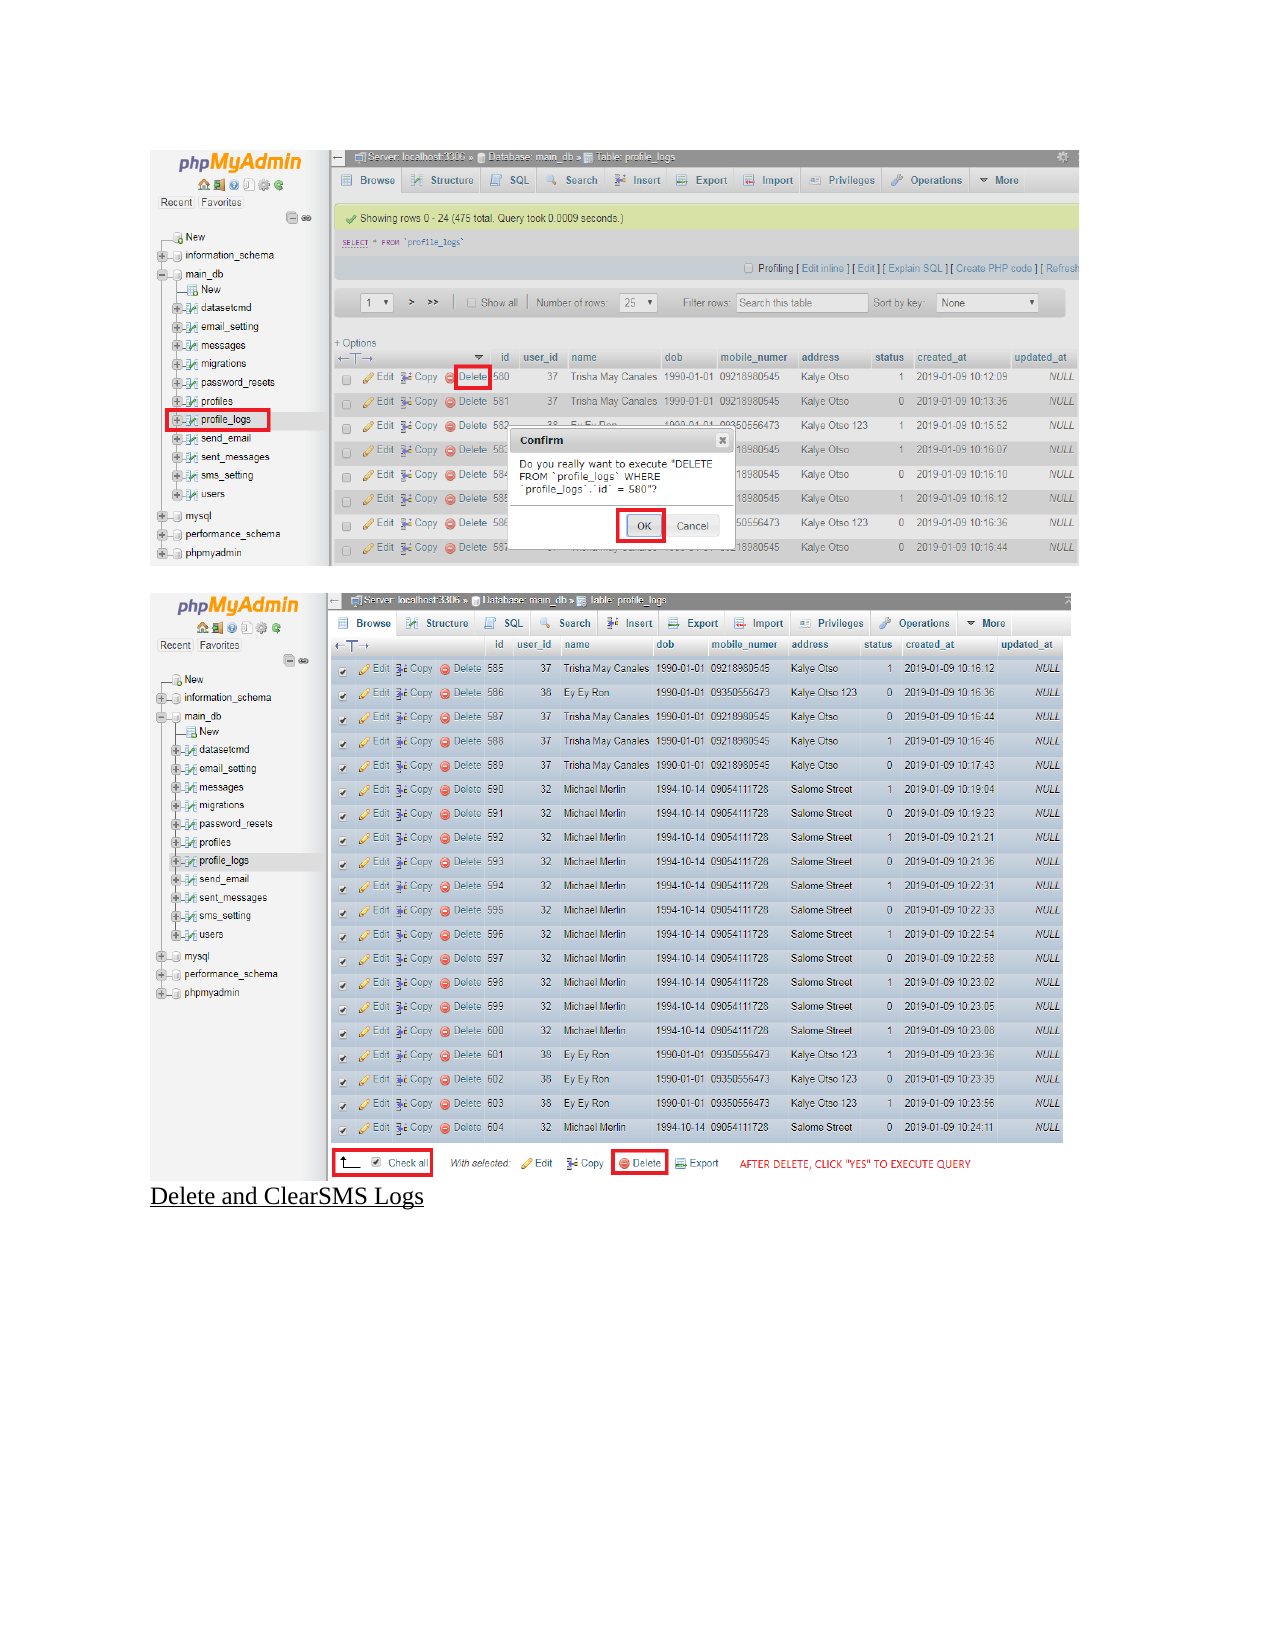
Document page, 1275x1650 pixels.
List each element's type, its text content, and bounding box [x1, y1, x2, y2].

picture [150, 150, 1080, 566]
picture [150, 593, 1071, 1181]
